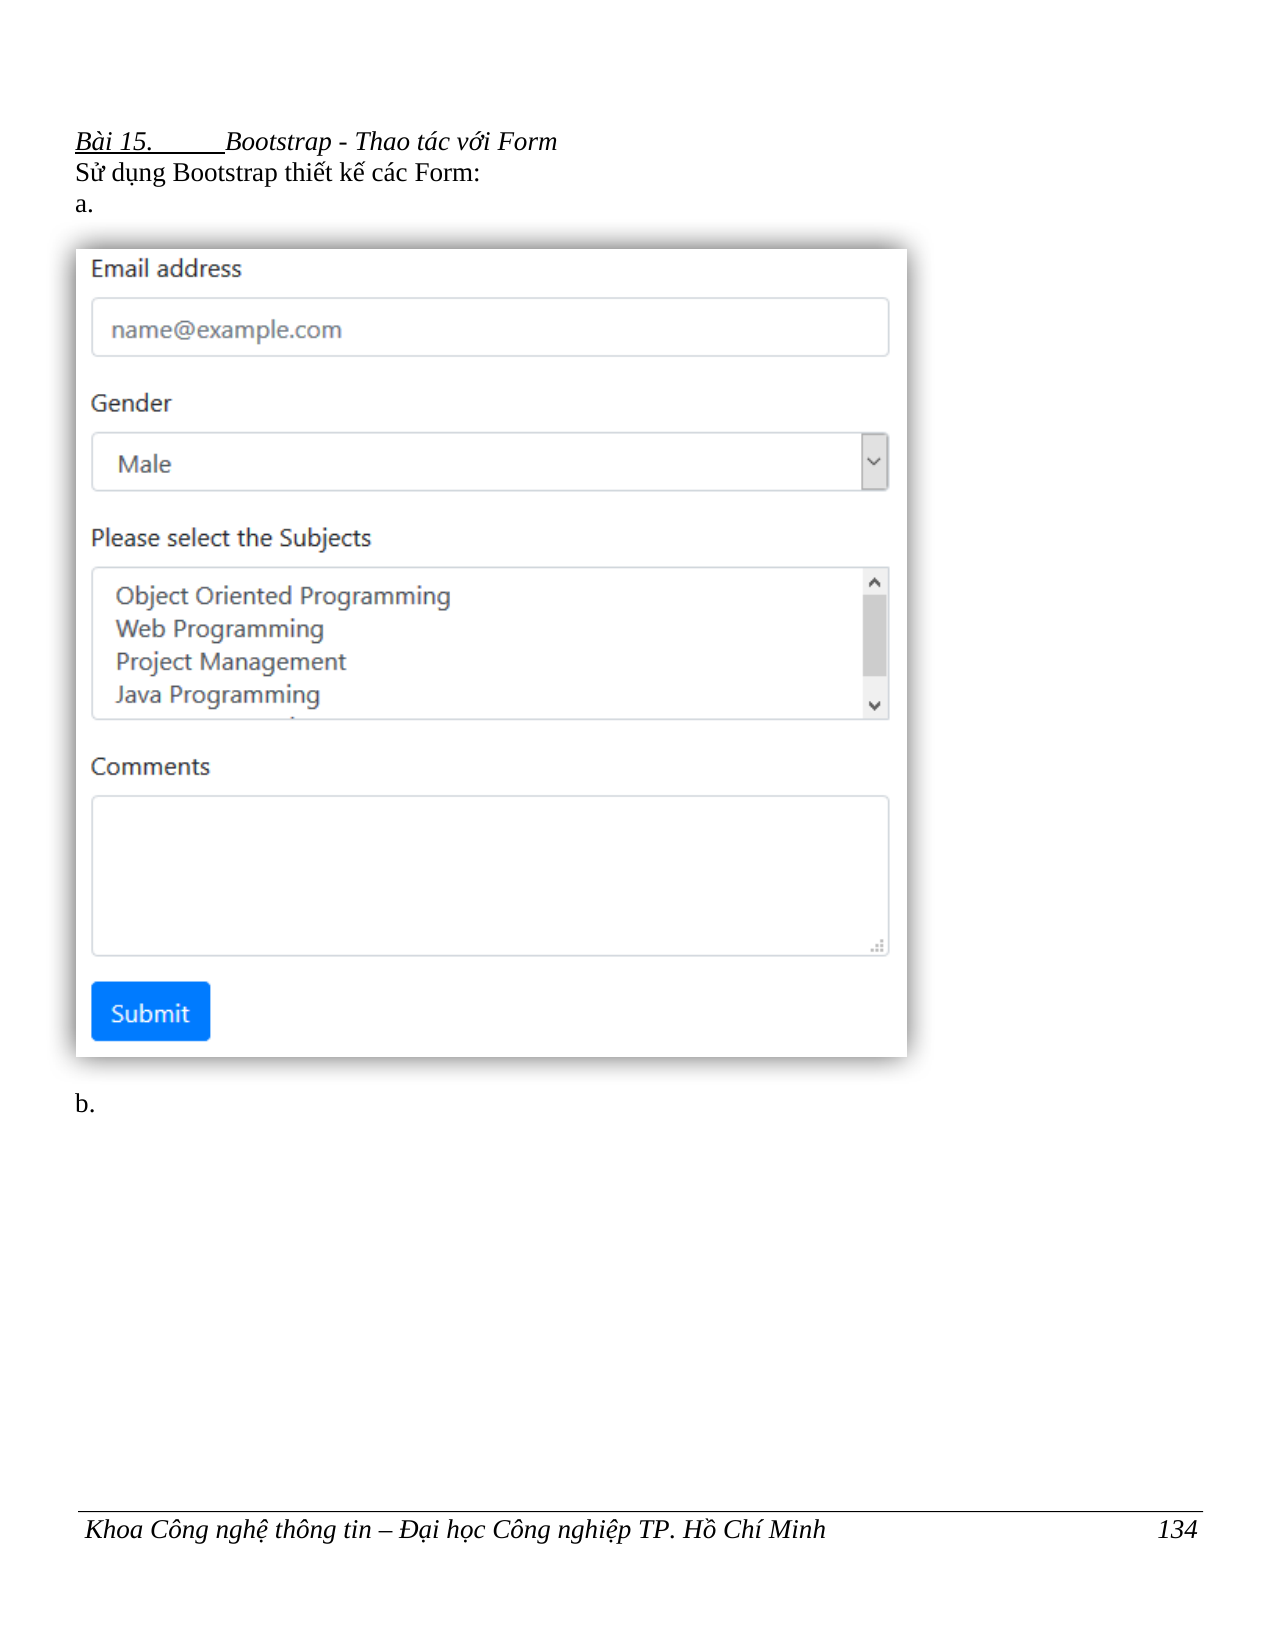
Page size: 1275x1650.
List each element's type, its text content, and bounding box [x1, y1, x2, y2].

text a. [75, 187, 1200, 219]
picture [76, 249, 907, 1057]
text Sử dụng Bootstrap thiết kế các Form: [75, 156, 1200, 187]
subtitle Bootstrap - Thao tác với Form [75, 125, 1200, 156]
text b. [75, 1087, 1200, 1119]
